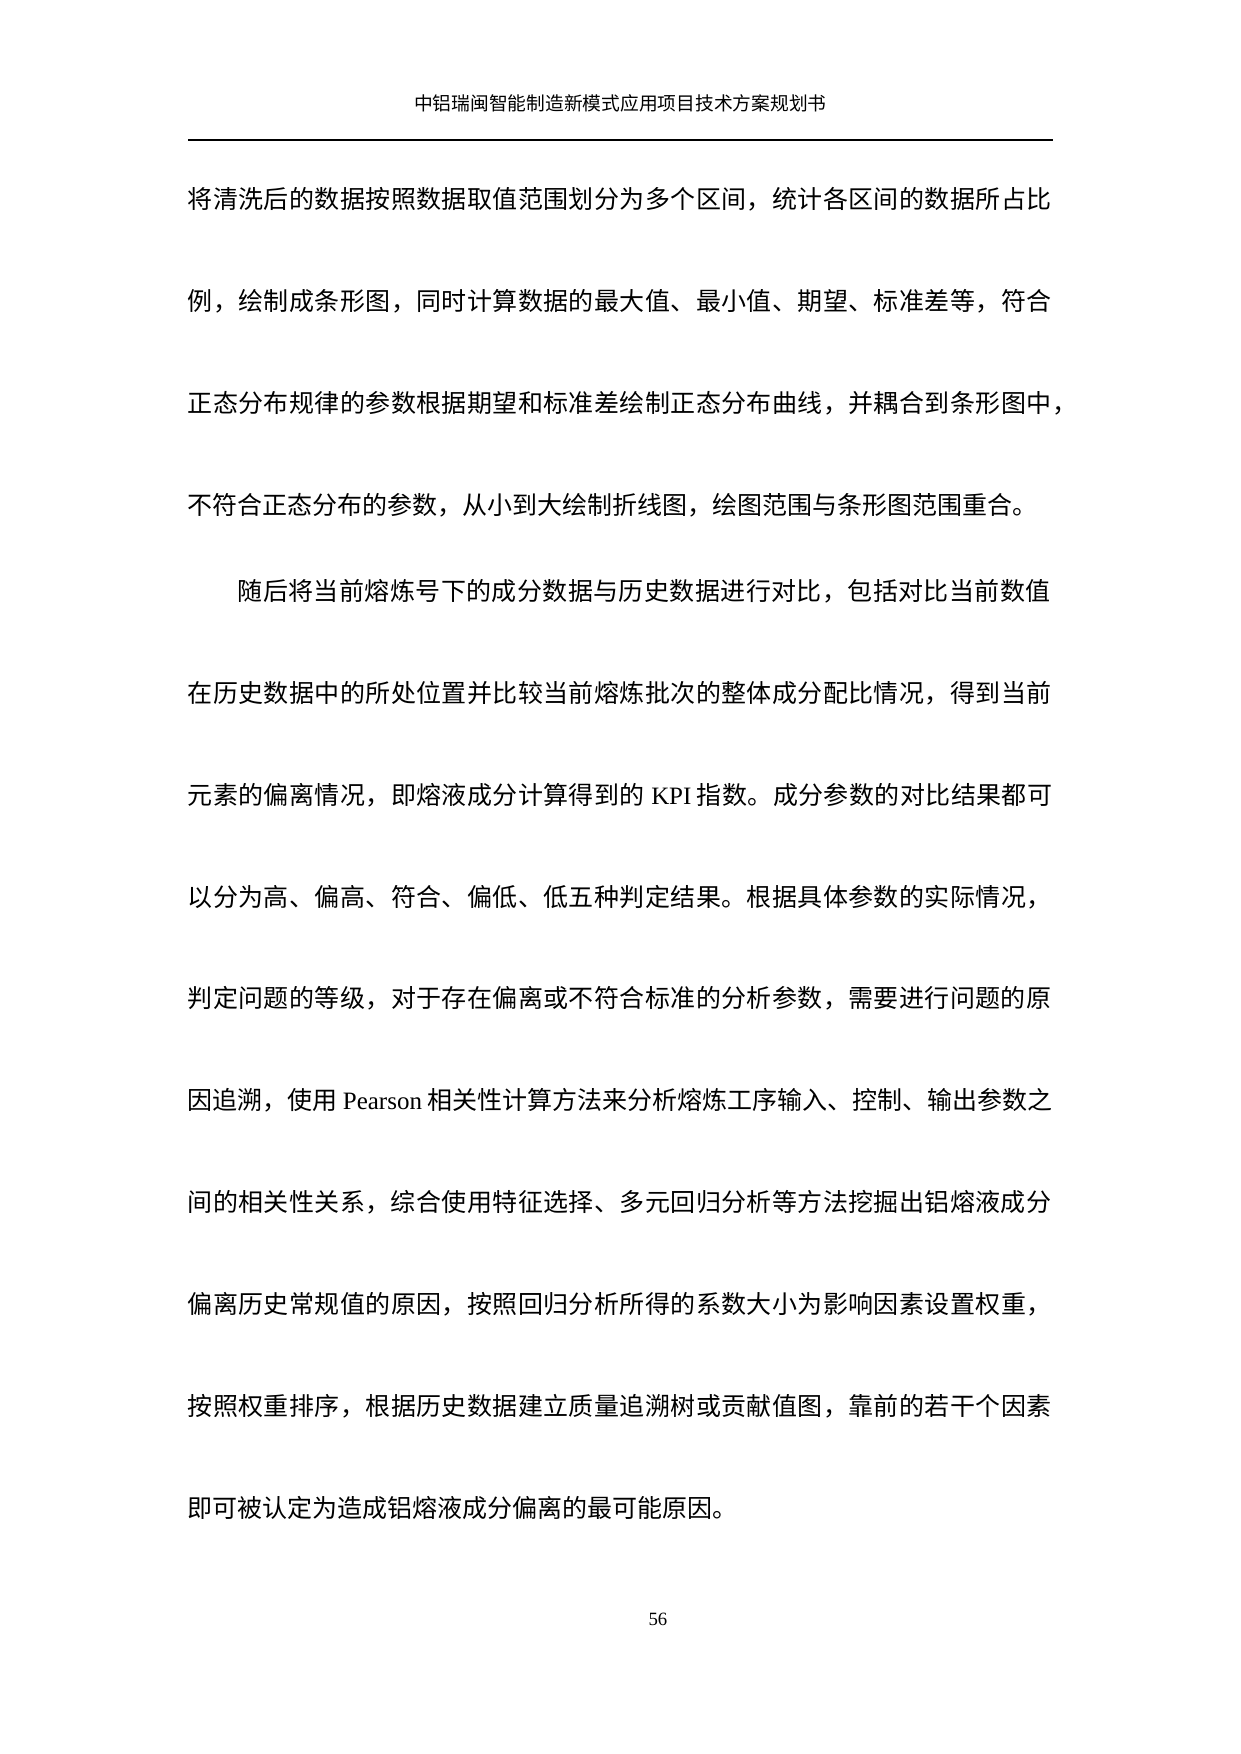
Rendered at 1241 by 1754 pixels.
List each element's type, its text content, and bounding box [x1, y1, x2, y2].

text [187, 164, 1053, 537]
text 随后将当前熔炼号下的成分数据与历史数据进行对比，包括对比当前数值在历史数据中的所处位置并比较当前熔炼批次的整体成分配比情况，得到当前元素的偏离情况，即熔液成分计算得到的KPI指数。成分参数的对比结果都可以分为高、偏高、符合、偏低、低五种判定结果。根据具体参数的实际情况，判定问题的等级，对于存在偏离或不符合标准的分析参数，需要进行问题的原因追溯，使用Pearson相关性计算方法来分析熔炼工序输入、控制、输出参数之间的相关性关系，综合使用特征选择、多元回归分析等方法挖掘出铝熔液成分偏离历史常规值的原因，按照回归分析所得的系数大小为影响因素设置权重，按照权重排序，根据历史数据建立质量追溯树或贡献值图，靠前的若干个因素即可被认定为造成铝熔液成分偏离的最可能原因。 [187, 556, 1053, 1540]
